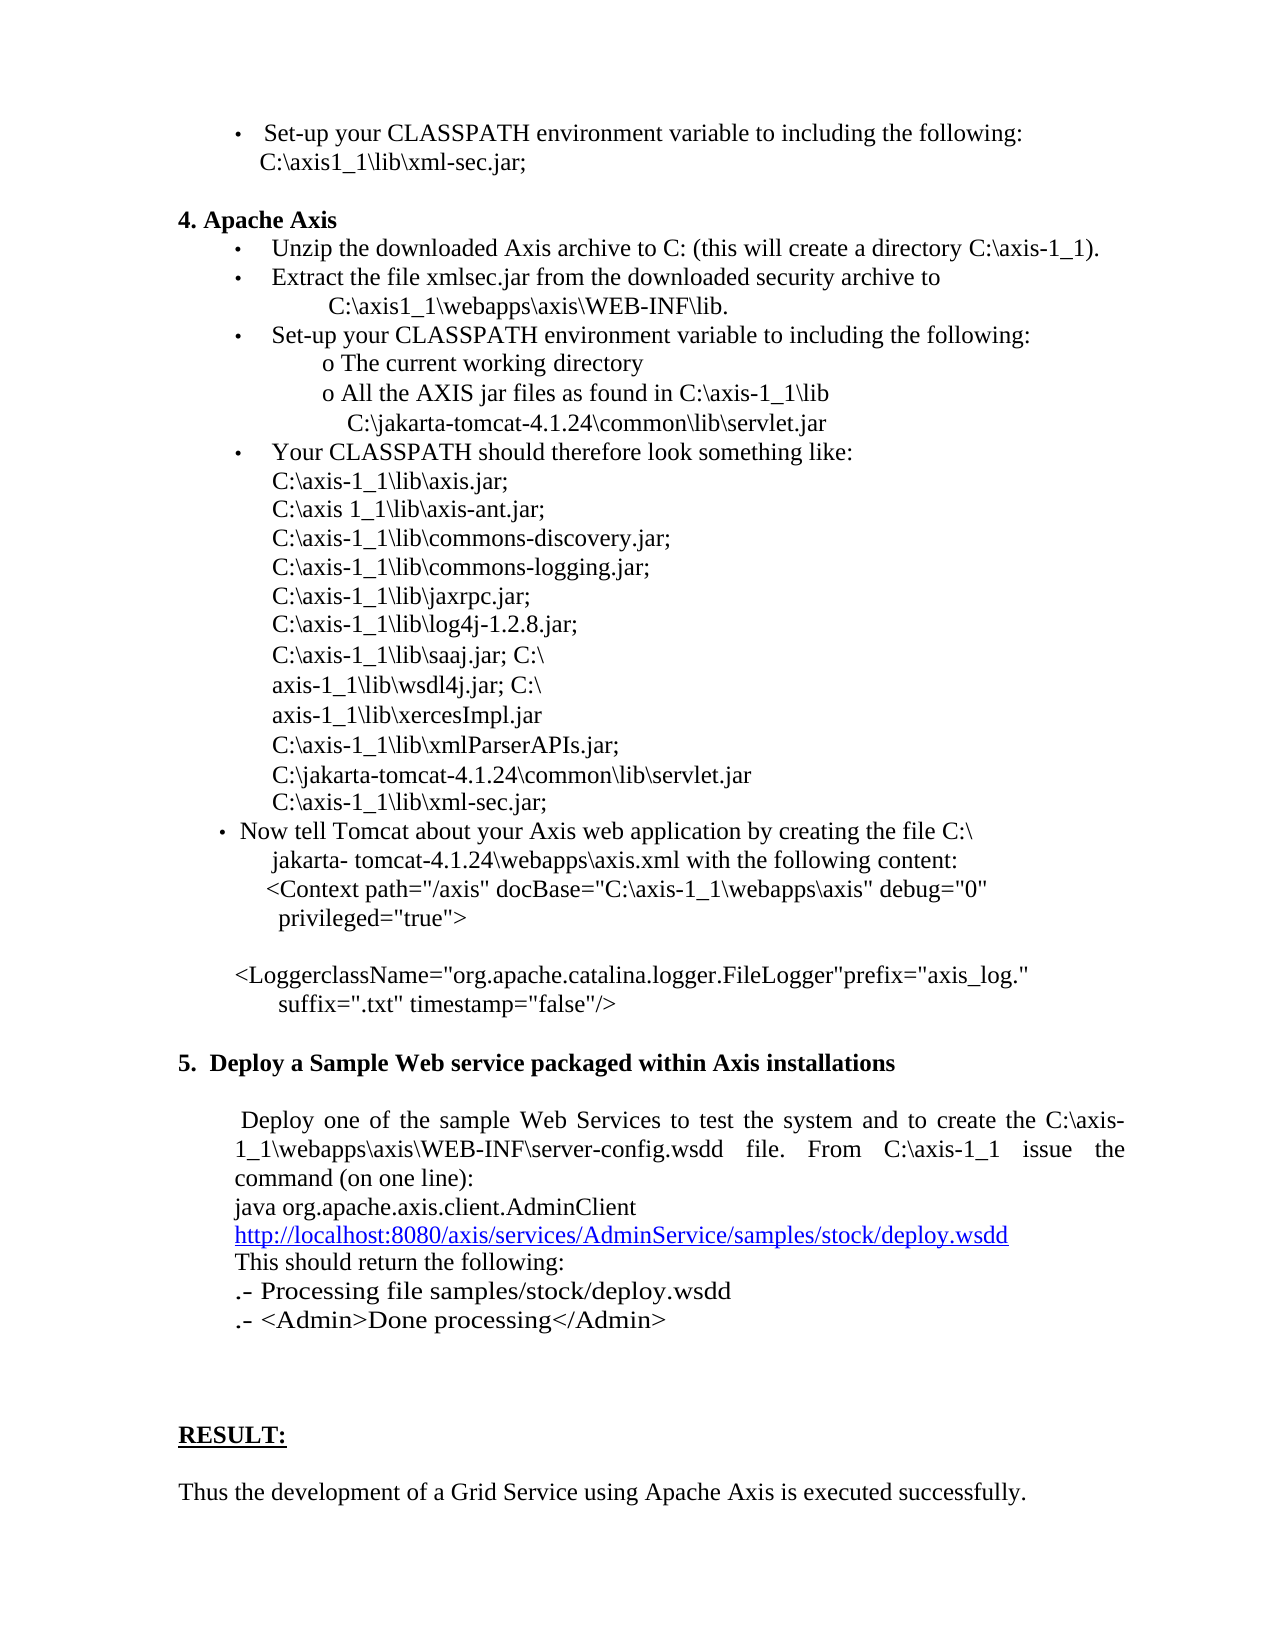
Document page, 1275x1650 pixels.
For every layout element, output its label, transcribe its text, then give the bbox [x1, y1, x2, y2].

text C:\axis-1_1\lib\log4j-1.2.8.jar; C:\axis-1_1\lib\saaj.jar; C:\axis-1_1\lib\wsdl4j.jar; C:\axis-1_1\lib\xercesImpl.jar [272, 609, 578, 729]
list Now tell Tomcat about your Axis web application by creating the file C:\jakarta- tomcat-4.1.24\webapps\axis.xml with the following content: [219, 816, 989, 874]
list Extract the file xmlsec.jar from the downloaded security archive to C:\axis1_1\webapps\axis\WEB-INF\lib. [234, 262, 941, 320]
text .- <Admin>Done processing</Admin> [234, 1305, 1275, 1334]
subtitle Apache Axis [178, 205, 1275, 234]
text C:\jakarta-tomcat-4.1.24\common\lib\servlet.jar C:\axis-1_1\lib\xml-sec.jar; [272, 762, 752, 816]
text o All the AXIS jar files as found in C:\axis-1_1\lib C:\jakarta-tomcat-4.1.24\common\lib\servlet.jar [322, 378, 837, 437]
list Unzip the downloaded Axis archive to C: (this will create a directory C:\axis-1_1). [234, 234, 1275, 262]
subtitle Deploy a Sample Web service packaged within Axis installations [178, 1048, 1275, 1077]
text <Context path="/axis" docBase="C:\axis-1_1\webapps\axis" debug="0" privileged="true"> [266, 874, 990, 931]
list Your CLASSPATH should therefore look something like: C:\axis-1_1\lib\axis.jar; [234, 438, 854, 494]
text C:\axis-1_1\lib\commons-discovery.jar; C:\axis-1_1\lib\commons-logging.jar; C:\axis-1_1\lib\jaxrpc.jar; [272, 523, 671, 609]
list Set-up your CLASSPATH environment variable to including the following: C:\axis1_1\lib\xml-sec.jar; [234, 118, 1024, 176]
text C:\axis-1_1\lib\xmlParserAPIs.jar; [272, 730, 1275, 759]
text java org.apache.axis.client.AdminClient http://localhost:8080/axis/services/AdminService/samples/stock/deploy.wsdd This should return the following: [234, 1194, 1043, 1276]
list Set-up your CLASSPATH environment variable to including the following: o The current working directory [234, 320, 1032, 377]
text Thus the development of a Grid Service using Apache Axis is executed successfully. [178, 1477, 1275, 1506]
text <LoggerclassName="org.apache.catalina.logger.FileLogger"prefix="axis_log." suffix=".txt" timestamp="false"/> [234, 960, 1031, 1018]
text Deploy one of the sample Web Services to test the system and to create the C:\axis- 1_1\webapps\axis\WEB-INF\server-config.wsdd file. From C:\axis-1_1 issue the command (on one line): [234, 1105, 1126, 1191]
text RESULT: [178, 1421, 1275, 1449]
text C:\axis 1_1\lib\axis-ant.jar; [272, 494, 1275, 523]
text .- Processing file samples/stock/deploy.wsdd [234, 1276, 1275, 1305]
